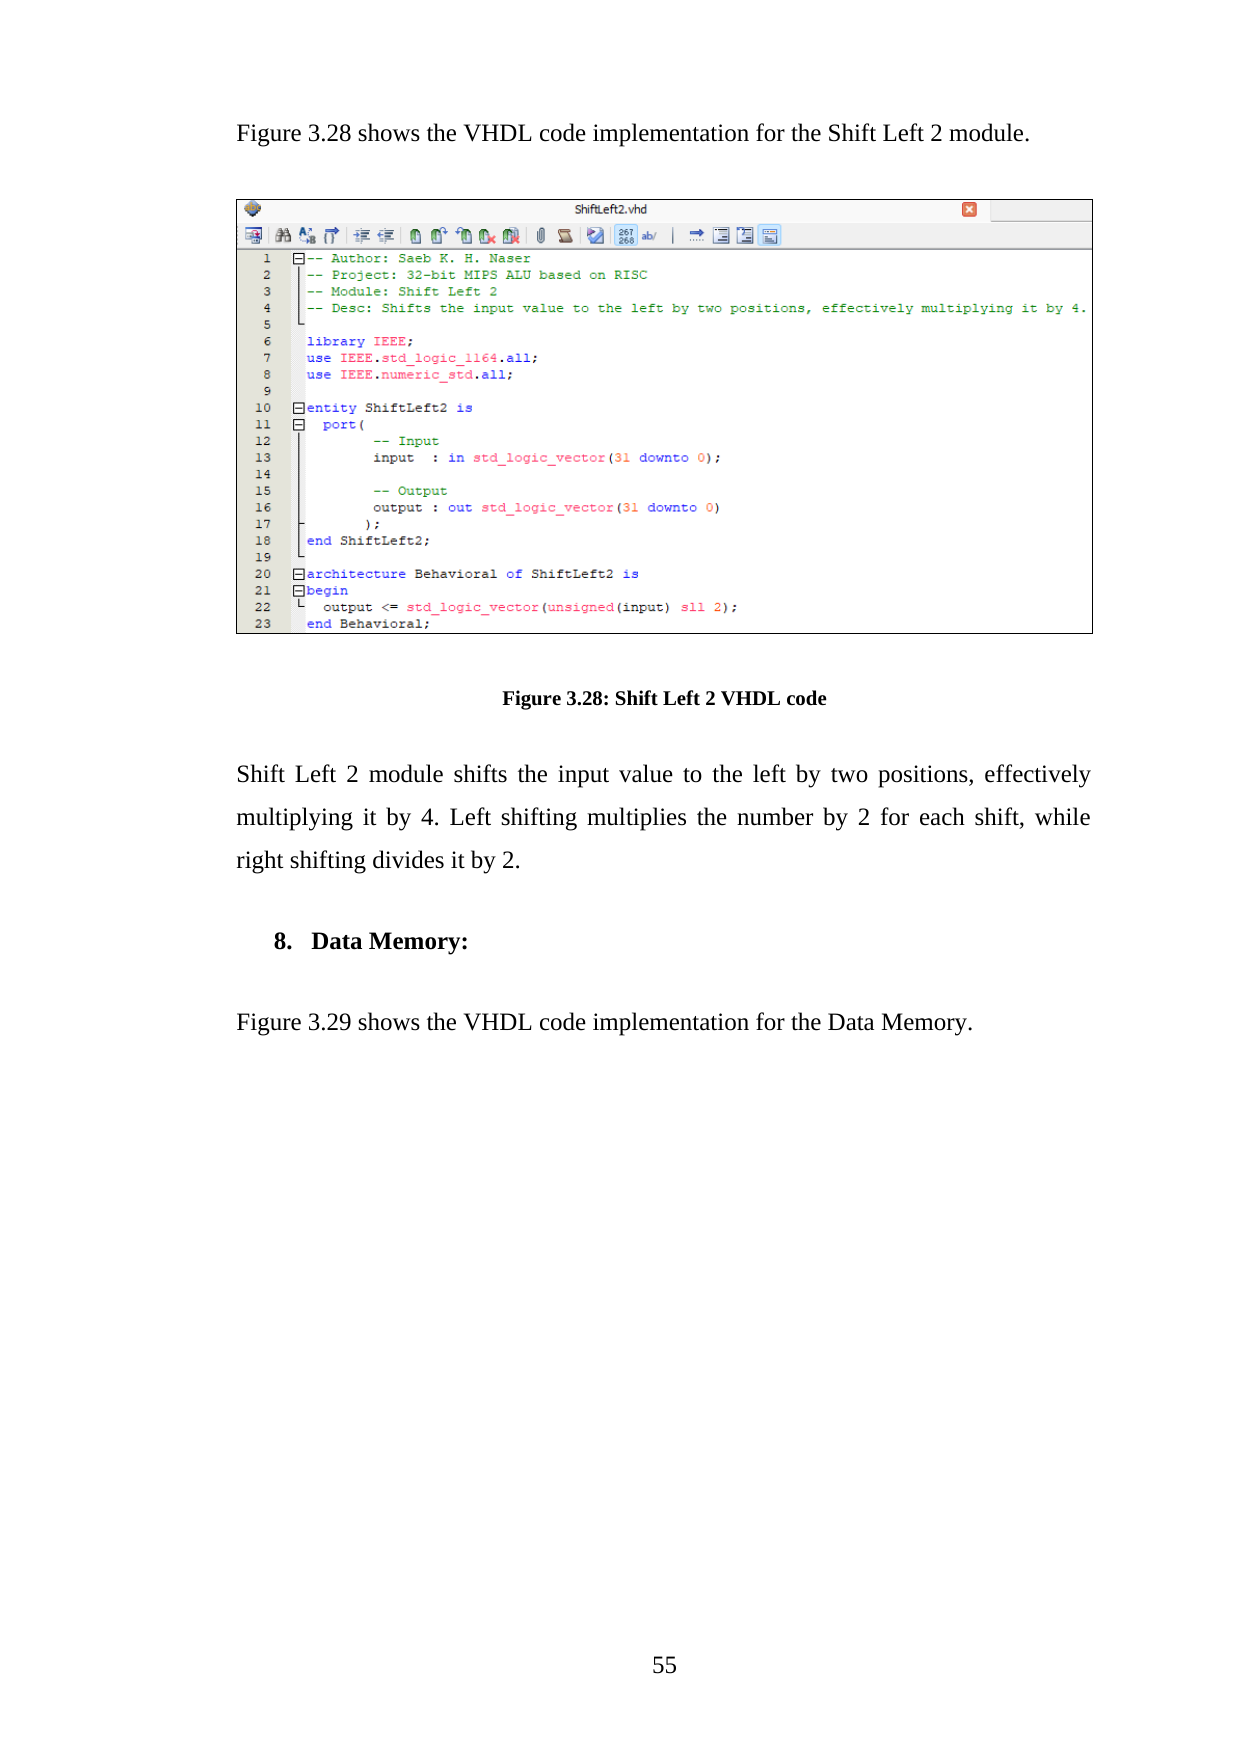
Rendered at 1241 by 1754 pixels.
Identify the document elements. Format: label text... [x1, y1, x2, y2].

text Shift Left 2 module shifts the input value to the left by two positions, effectively multiplying it by 4. Left shifting multiplies the number by 2 for each shift, while right shifting divides it by 2. [236, 759, 1092, 874]
text Figure 3.28: Shift Left 2 VHDL code [236, 686, 1092, 709]
text Figure 3.28 shows the VHDL code implementation for the Shift Left 2 module. [236, 118, 1092, 147]
list Data Memory: [274, 926, 1092, 955]
picture [237, 200, 1092, 633]
text Figure 3.29 shows the VHDL code implementation for the Data Memory. [236, 1007, 1092, 1035]
